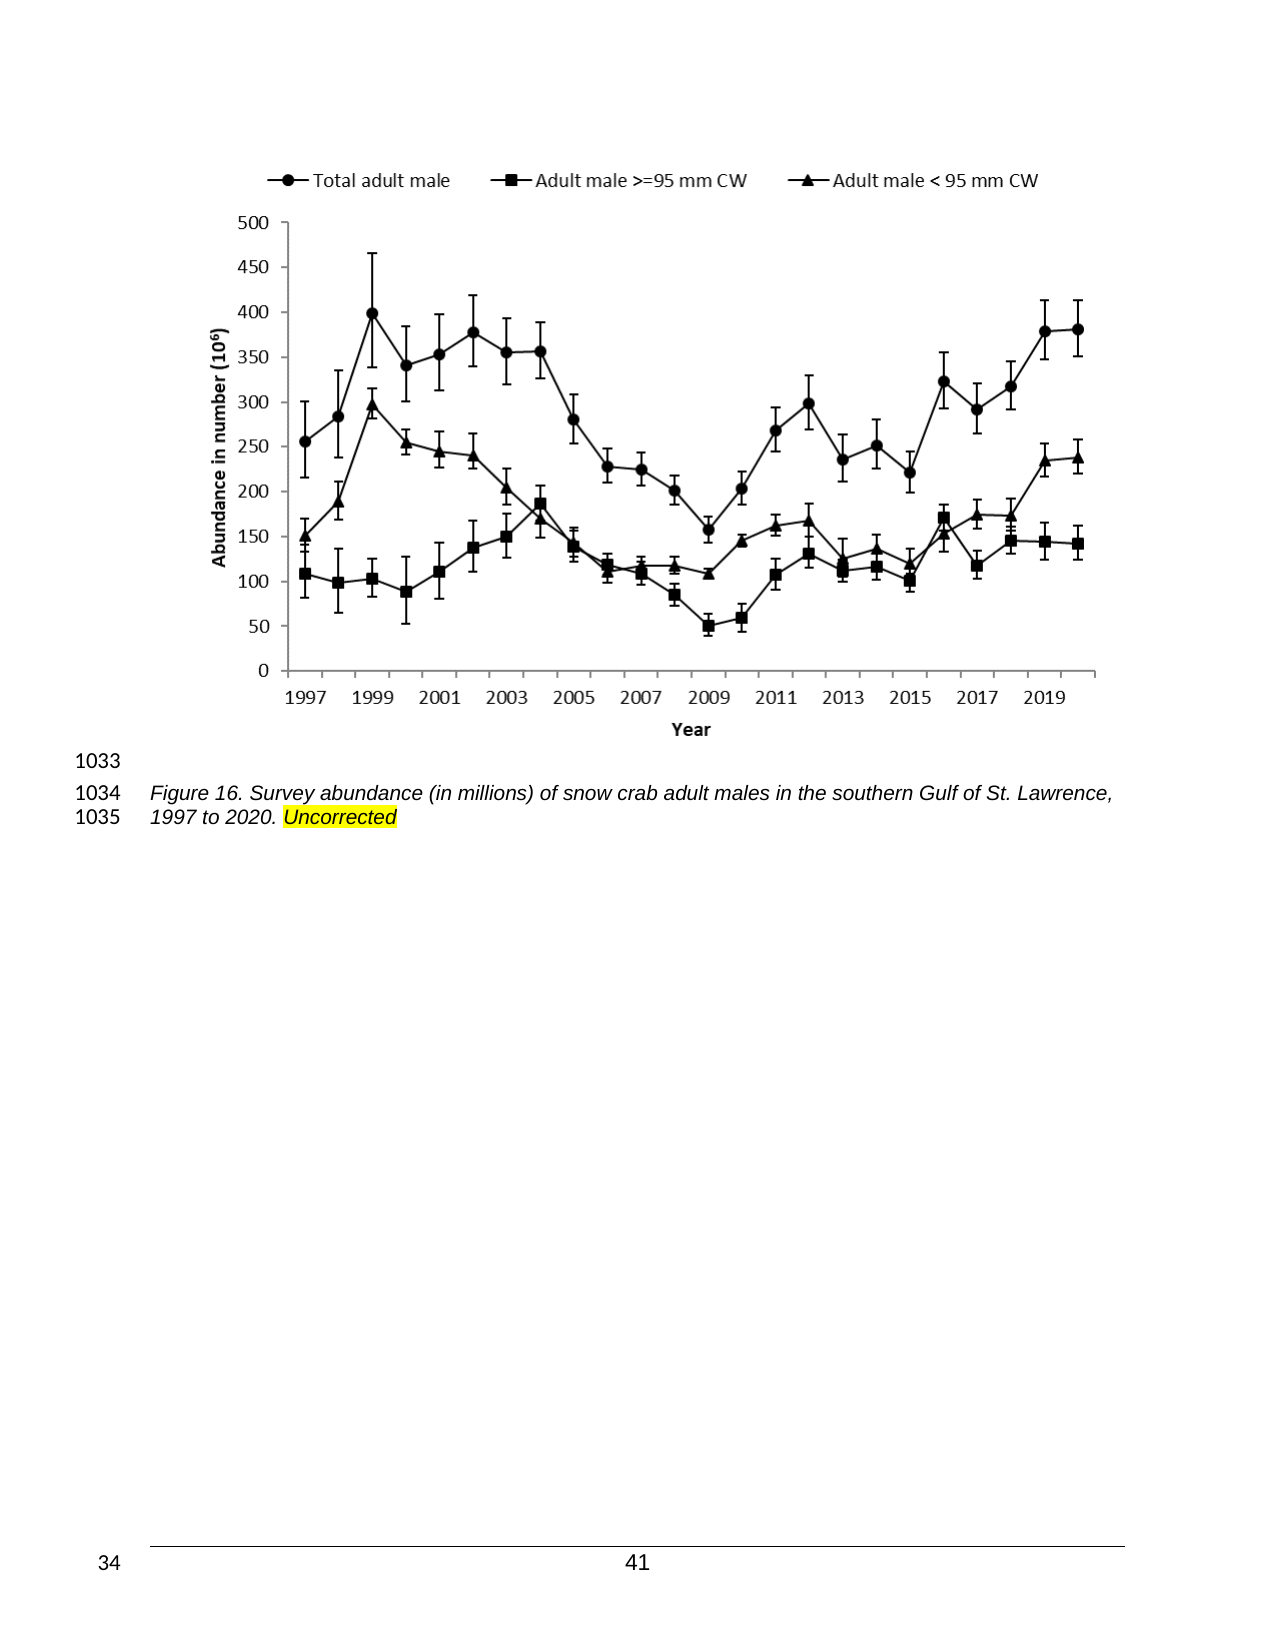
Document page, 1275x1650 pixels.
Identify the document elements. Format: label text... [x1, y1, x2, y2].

picture [179, 150, 1120, 768]
text Figure 16. Survey abundance (in millions) of snow crab adult males in the southern Gulf of St. Lawrence, 1997 to 2020. Uncorrected [150, 781, 1125, 828]
